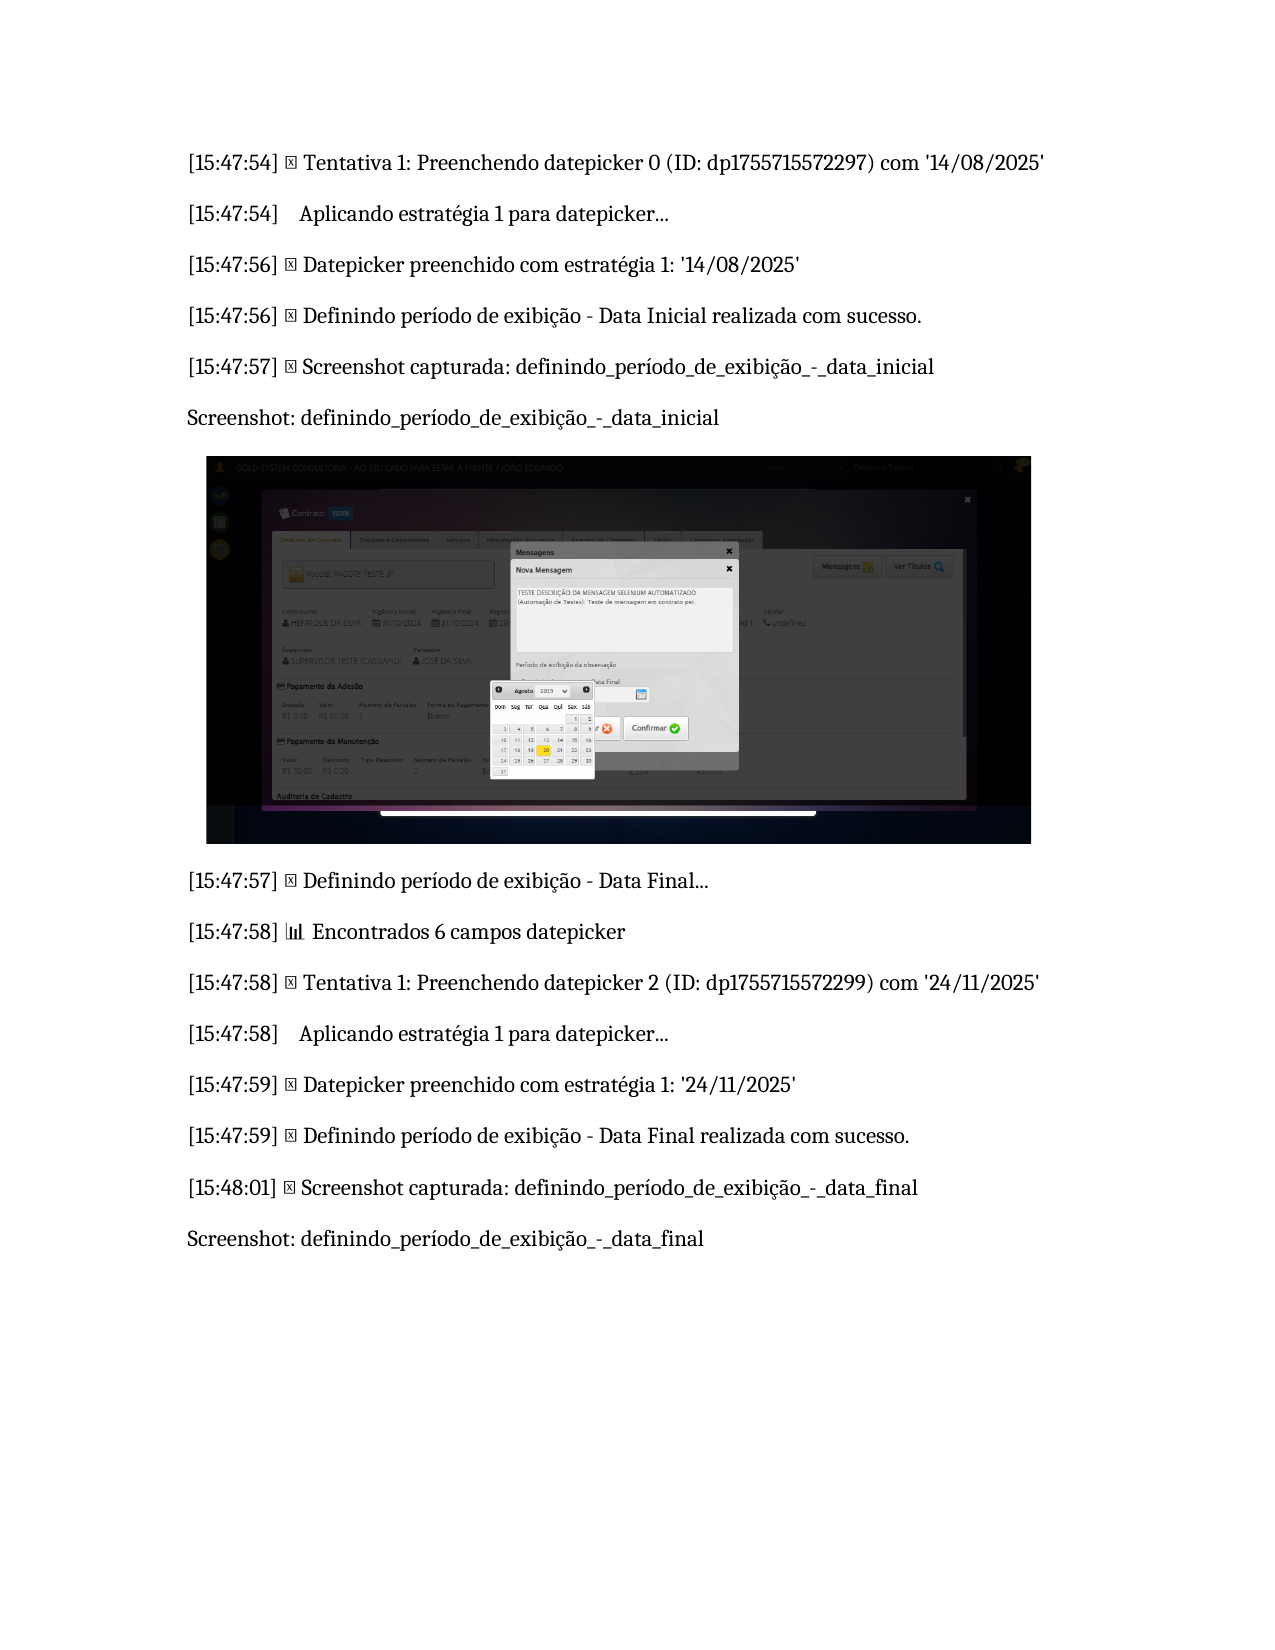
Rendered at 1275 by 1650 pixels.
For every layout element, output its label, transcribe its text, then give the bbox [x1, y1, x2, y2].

text [15:47:59] ✅ Definindo período de exibição - Data Final realizada com sucesso. [187, 1123, 1087, 1149]
text [15:47:58] 🎯 Tentativa 1: Preenchendo datepicker 2 (ID: dp1755715572299) com '24/11/2025' [187, 970, 1087, 996]
picture [206, 456, 1032, 844]
text [15:47:56] ✅ Datepicker preenchido com estratégia 1: '14/08/2025' [187, 252, 1087, 278]
text [15:48:01] 📸 Screenshot capturada: definindo_período_de_exibição_-_data_final [187, 1174, 1087, 1201]
text [15:47:54] Aplicando estratégia 1 para datepicker... [187, 201, 1087, 227]
text Screenshot: definindo_período_de_exibição_-_data_inicial [187, 405, 1087, 432]
text [15:47:56] ✅ Definindo período de exibição - Data Inicial realizada com sucesso. [187, 303, 1087, 329]
text [15:47:57] 📸 Screenshot capturada: definindo_período_de_exibição_-_data_inicial [187, 354, 1087, 381]
text [15:47:54] 🎯 Tentativa 1: Preenchendo datepicker 0 (ID: dp1755715572297) com '14/08/2025' [187, 150, 1087, 176]
text [15:47:58] 📊 Encontrados 6 campos datepicker [187, 919, 1087, 945]
text [15:47:59] ✅ Datepicker preenchido com estratégia 1: '24/11/2025' [187, 1072, 1087, 1098]
text [15:47:57] 🔄 Definindo período de exibição - Data Final... [187, 868, 1087, 894]
text Screenshot: definindo_período_de_exibição_-_data_final [187, 1225, 1087, 1252]
text [15:47:58] Aplicando estratégia 1 para datepicker... [187, 1021, 1087, 1047]
